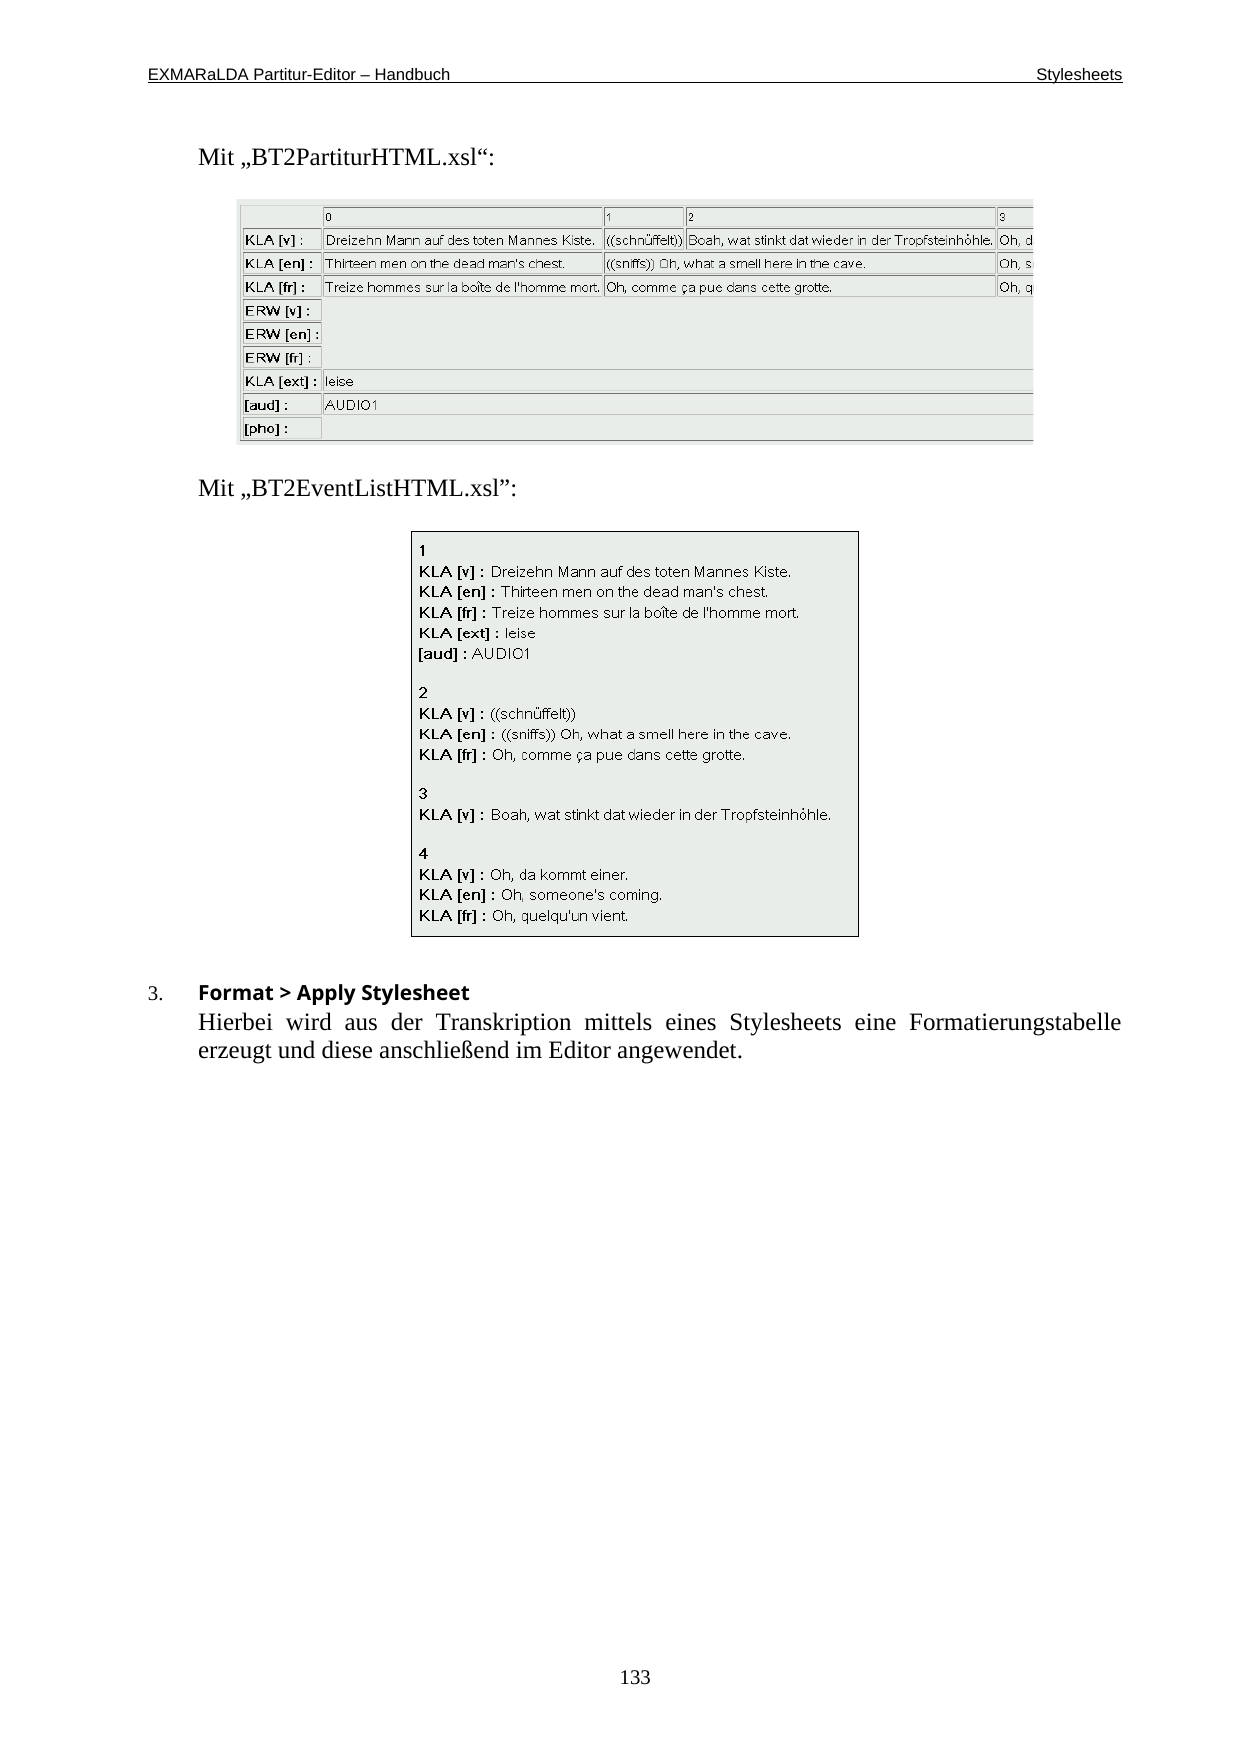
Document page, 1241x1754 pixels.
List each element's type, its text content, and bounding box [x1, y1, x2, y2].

text Hierbei wird aus der Transkription mittels eines Stylesheets eine Formatierungstabelle erzeugt und diese anschließend im Editor angewendet. [198, 1007, 1122, 1064]
picture [236, 199, 1034, 445]
text Mit „BT2EventListHTML.xsl”: [198, 473, 1122, 502]
text Mit „BT2PartiturHTML.xsl“: [198, 142, 1122, 171]
list Format > Apply Stylesheet [148, 978, 1122, 1007]
picture [412, 532, 858, 936]
